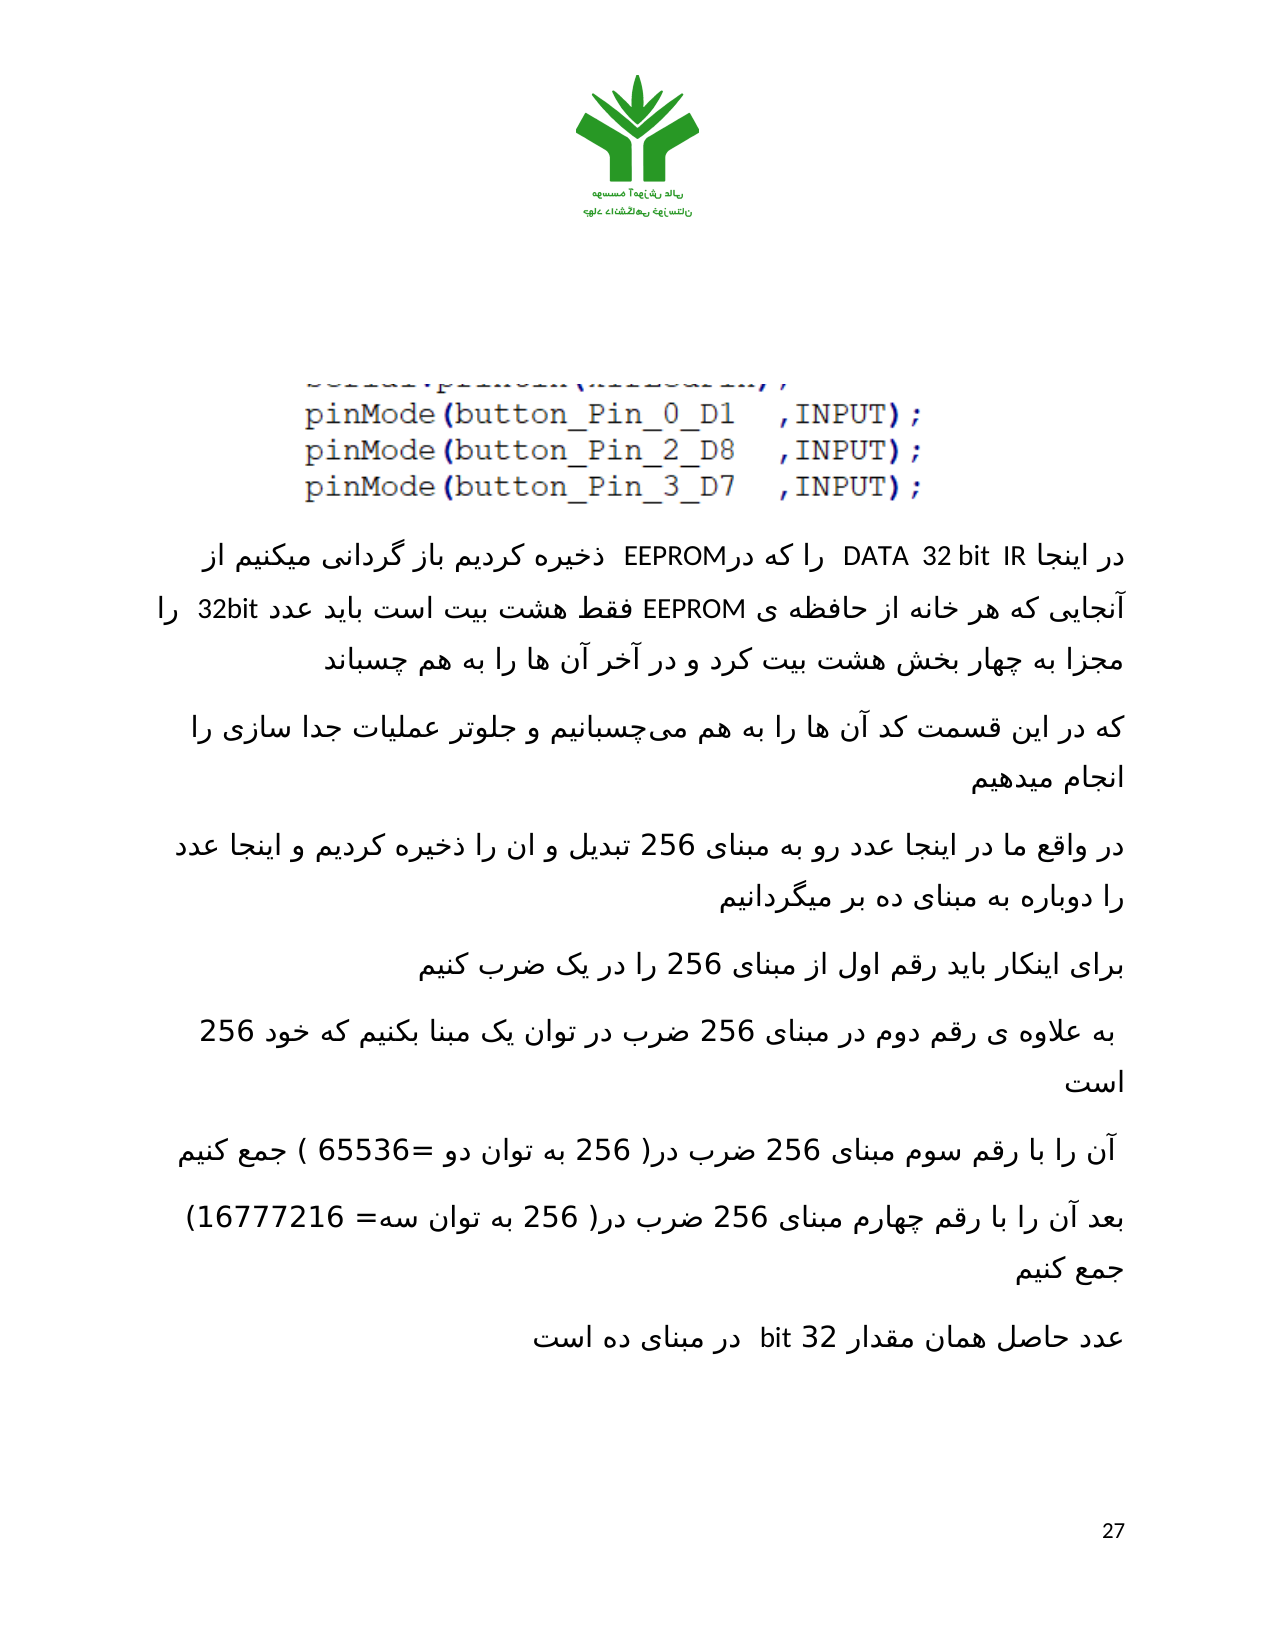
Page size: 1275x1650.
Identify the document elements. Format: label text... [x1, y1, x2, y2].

text به علاوه ی رقم دوم در مبنای 256 ضرب در توان یک مبنا بکنیم که خود 256 است [150, 1014, 1125, 1099]
text بعد آن را با رقم چهارم مبنای 256 ضرب در( 256 به توان سه= 16777216) جمع کنیم [150, 1201, 1125, 1286]
picture [576, 75, 699, 217]
text در اینجا DATA 32 bit IR را که درEEPROM ذخیره کردیم باز گردانی میکنیم از آنجایی که هر خانه از حافظه ی EEPROM فقط هشت بیت است باید عدد 32bit را مجزا به چهار بخش هشت بیت کرد و در آخر آن ها را به هم چسباند [150, 537, 1125, 676]
text عدد حاصل همان مقدار 32 bit در مبنای ده است [150, 1319, 1125, 1355]
text که در این قسمت کد آن ها را به هم می‌چسبانیم و جلوتر عملیات جدا سازی را انجام میدهیم [150, 710, 1125, 795]
picture [268, 384, 1125, 507]
text آن را با رقم سوم مبنای 256 ضرب در( 256 به توان دو =65536 ) جمع کنیم [150, 1133, 1125, 1167]
text برای اینکار باید رقم اول از مبنای 256 را در یک ضرب کنیم [150, 947, 1125, 981]
text در واقع ما در اینجا عدد رو به مبنای 256 تبدیل و ان را ذخیره کردیم و اینجا عدد را دوباره به مبنای ده بر میگردانیم [150, 828, 1125, 913]
